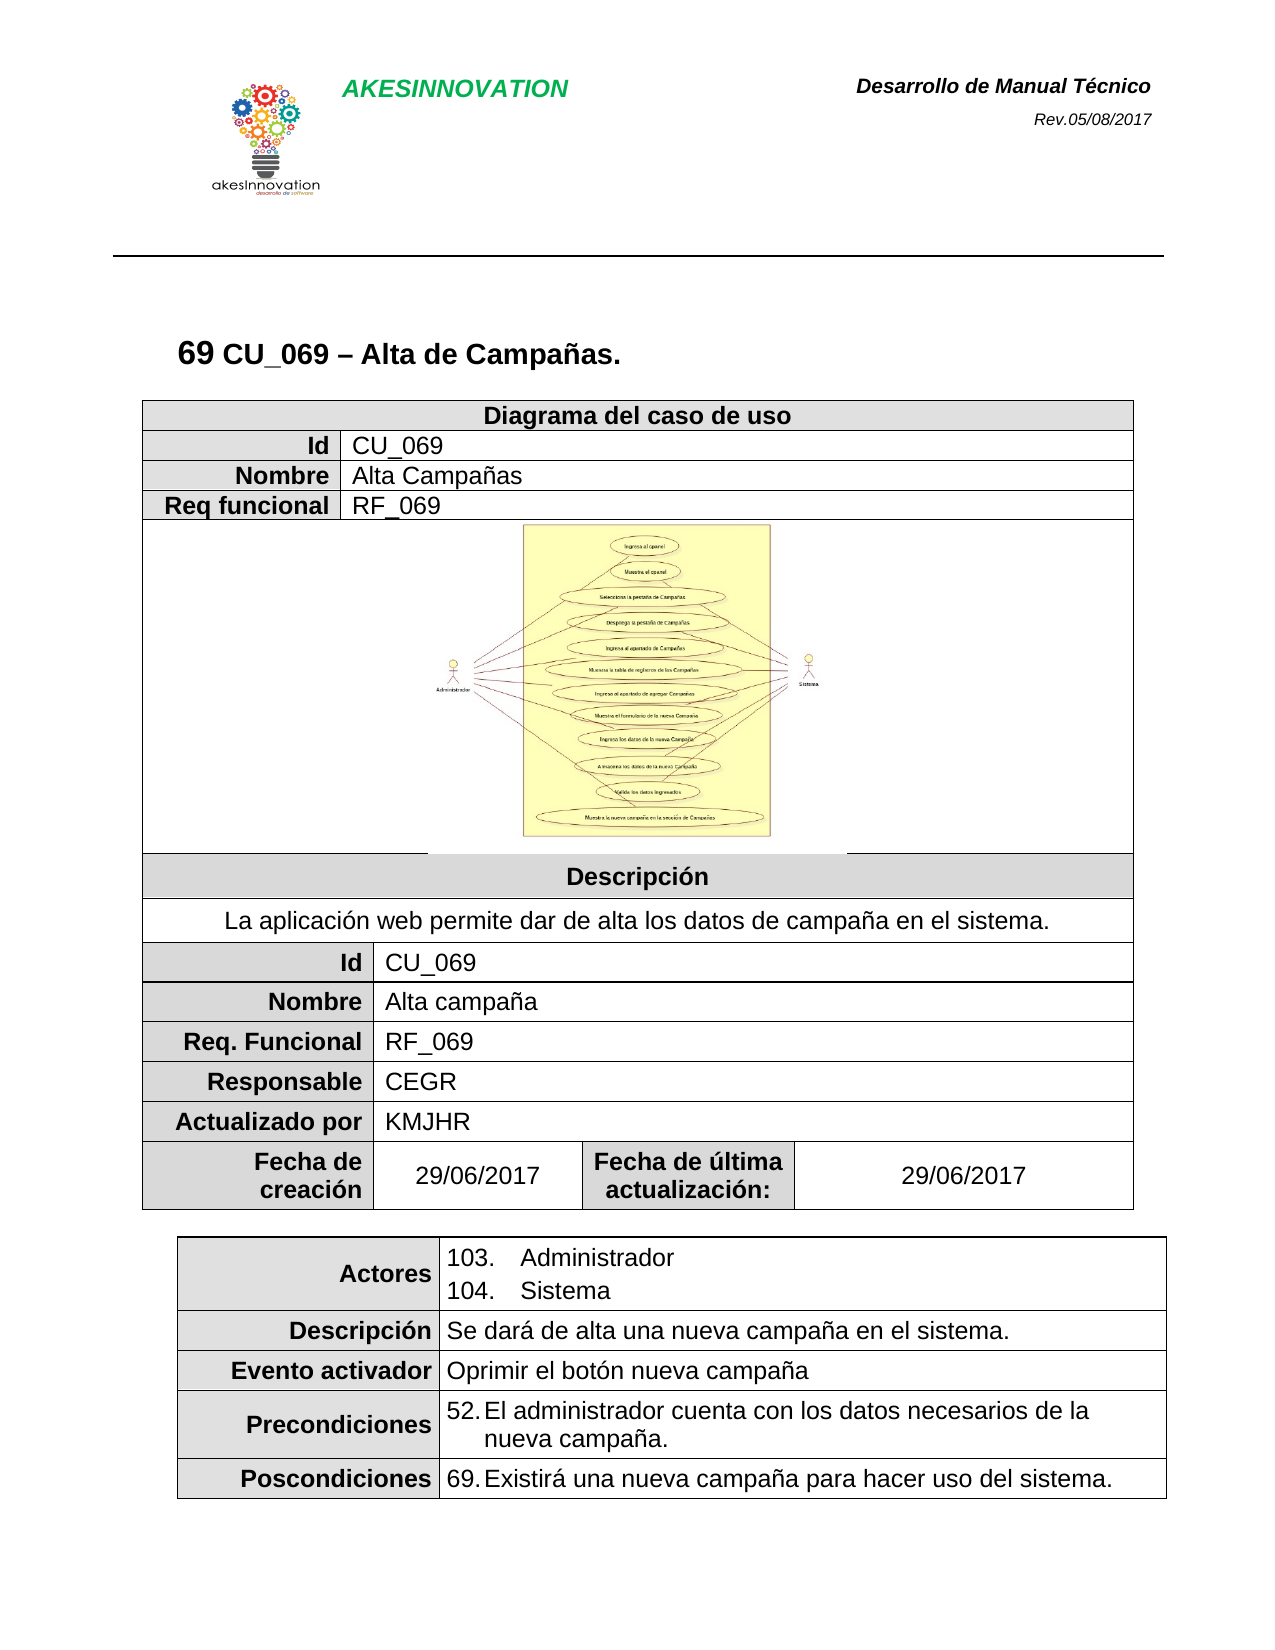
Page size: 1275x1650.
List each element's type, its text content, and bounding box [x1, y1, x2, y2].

picture [428, 520, 847, 854]
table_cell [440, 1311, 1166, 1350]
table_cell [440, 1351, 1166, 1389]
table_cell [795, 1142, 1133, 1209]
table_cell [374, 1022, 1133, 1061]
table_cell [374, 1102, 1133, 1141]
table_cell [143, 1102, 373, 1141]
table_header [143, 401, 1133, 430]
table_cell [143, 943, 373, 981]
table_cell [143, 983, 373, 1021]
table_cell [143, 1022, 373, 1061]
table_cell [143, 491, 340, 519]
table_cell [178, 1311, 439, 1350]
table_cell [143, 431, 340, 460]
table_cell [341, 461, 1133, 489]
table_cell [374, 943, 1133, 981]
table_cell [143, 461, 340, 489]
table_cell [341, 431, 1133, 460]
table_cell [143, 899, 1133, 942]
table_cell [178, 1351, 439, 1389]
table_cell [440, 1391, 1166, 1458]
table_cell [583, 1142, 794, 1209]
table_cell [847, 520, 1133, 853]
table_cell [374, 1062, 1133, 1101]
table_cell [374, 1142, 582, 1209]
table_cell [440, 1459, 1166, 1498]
picture [198, 73, 331, 227]
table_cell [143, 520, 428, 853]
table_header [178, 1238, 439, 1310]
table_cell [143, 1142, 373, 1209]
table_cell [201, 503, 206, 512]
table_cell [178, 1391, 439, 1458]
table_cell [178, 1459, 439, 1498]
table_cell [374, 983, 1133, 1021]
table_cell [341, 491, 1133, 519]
list CU_069 – Alta de Campañas. [177, 333, 1098, 371]
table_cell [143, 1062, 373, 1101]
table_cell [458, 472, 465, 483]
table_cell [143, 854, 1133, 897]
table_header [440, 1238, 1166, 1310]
